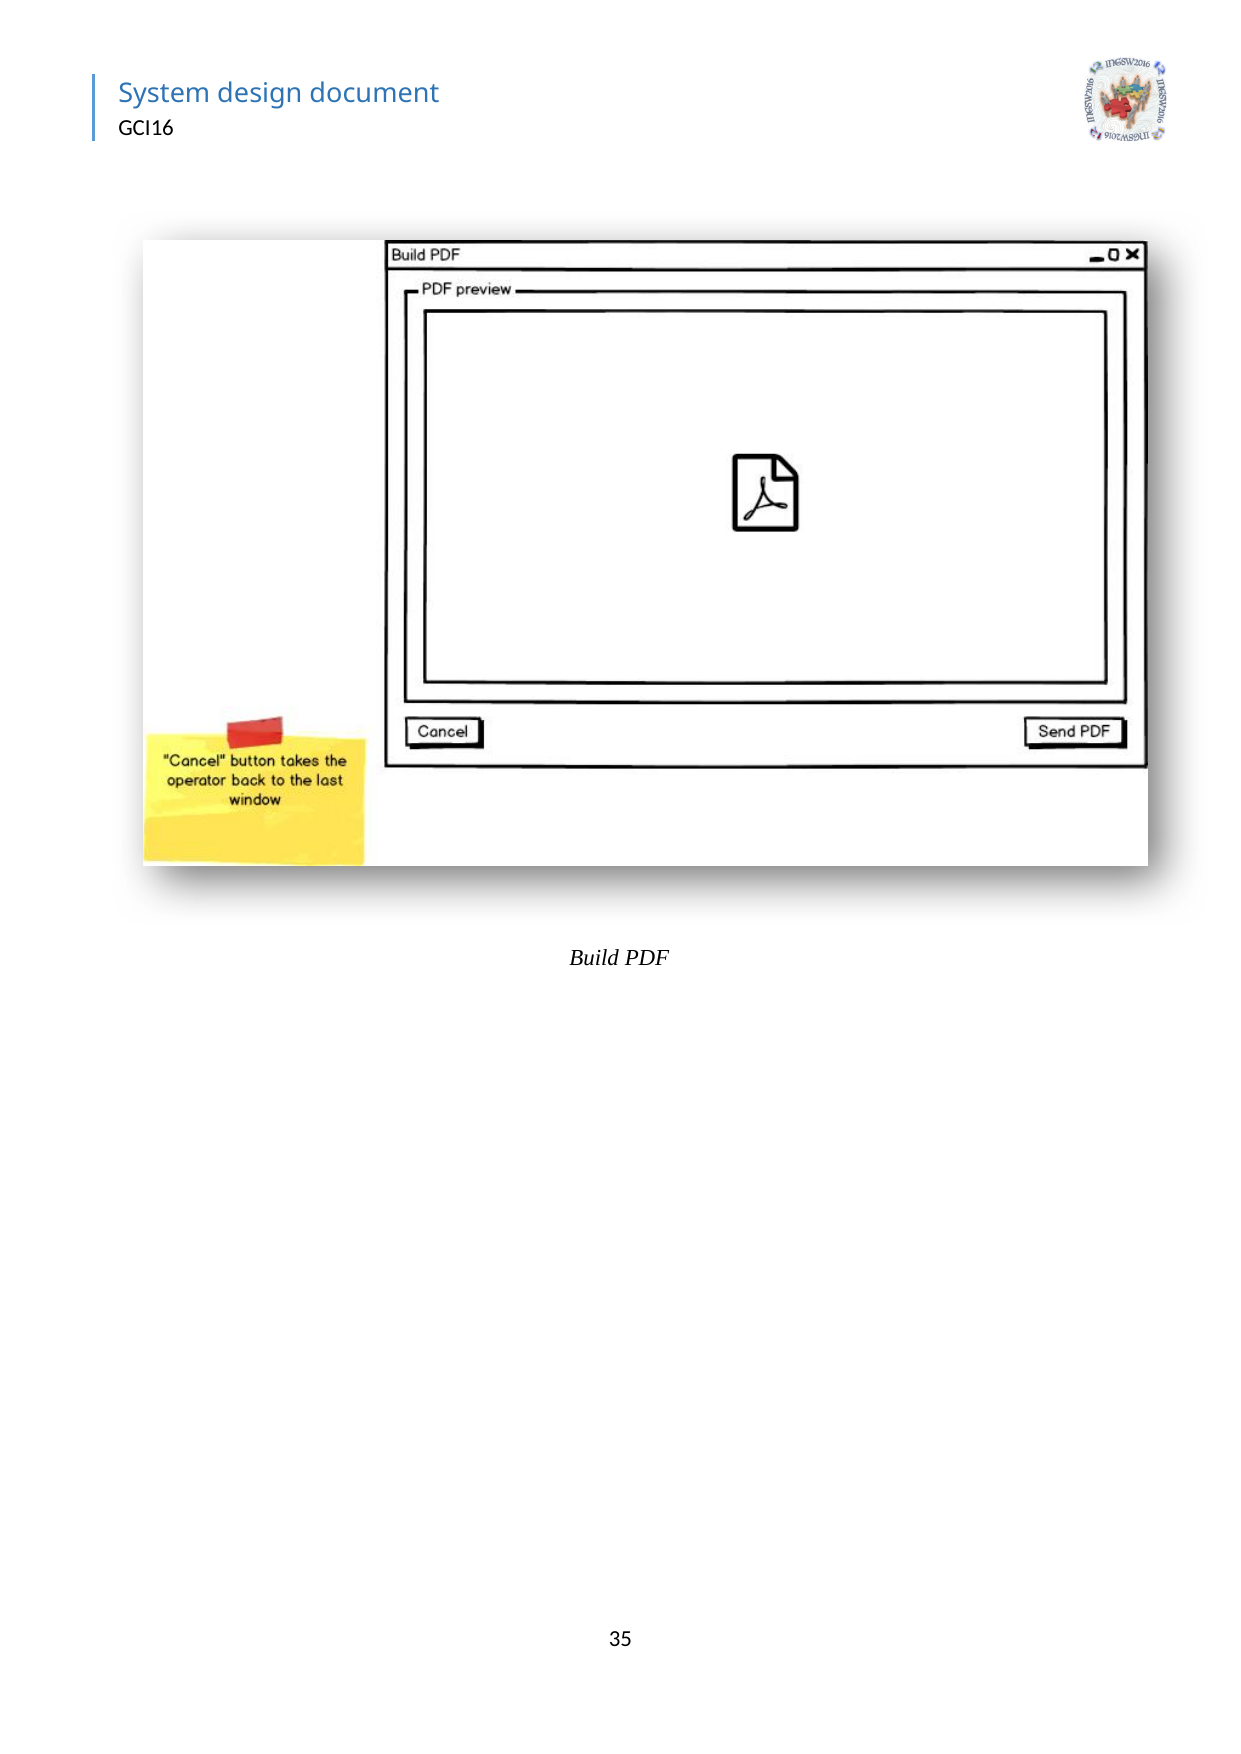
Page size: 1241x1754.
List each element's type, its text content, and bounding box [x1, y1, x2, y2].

picture [143, 240, 1148, 866]
picture [1076, 55, 1171, 149]
text Build PDF [118, 944, 1122, 970]
